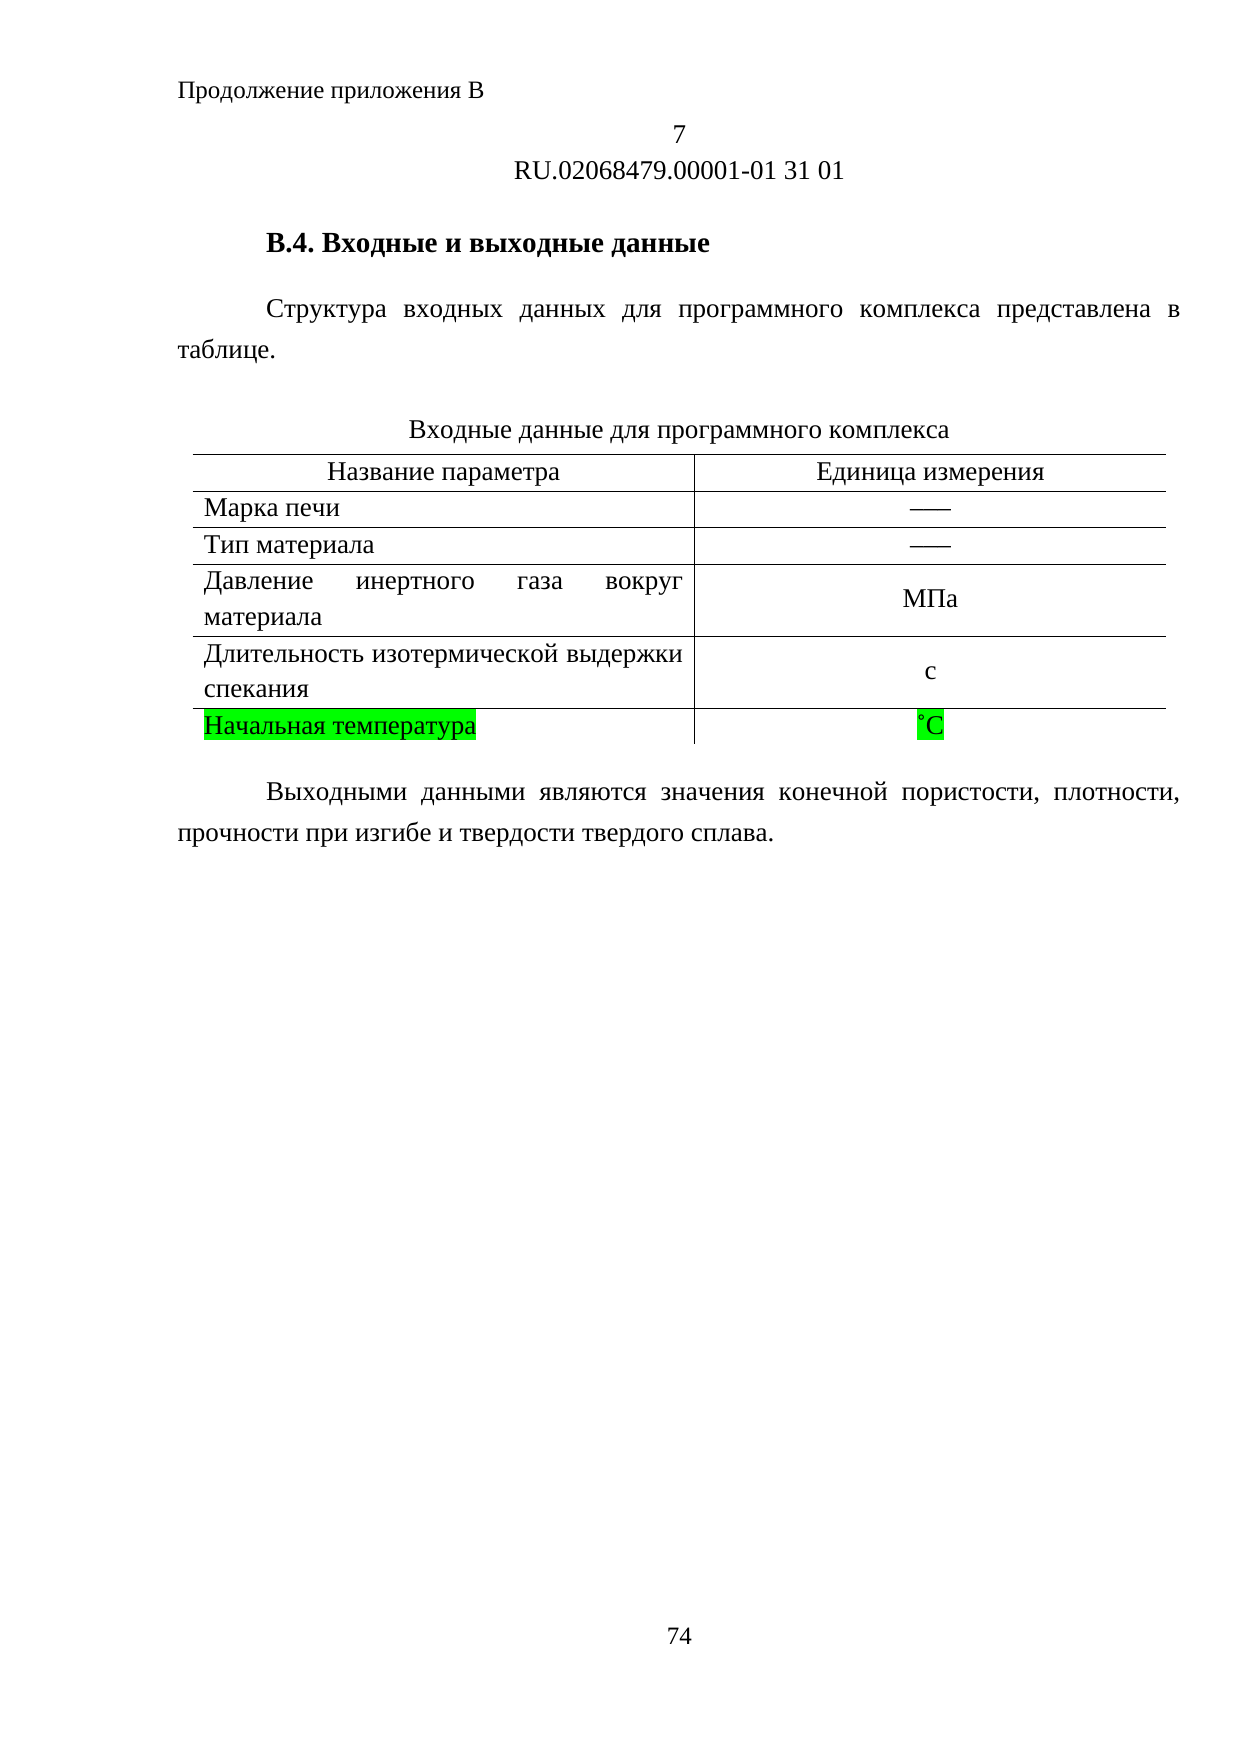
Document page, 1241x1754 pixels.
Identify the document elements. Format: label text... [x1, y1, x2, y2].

text В.4. Входные и выходные данные [177, 225, 1181, 259]
text 7 [177, 118, 1181, 149]
text RU.02068479.00001-01 31 01 [177, 154, 1181, 185]
table_cell МПа [695, 565, 1166, 636]
table_cell с [695, 637, 1166, 708]
table_header Название параметра [193, 455, 694, 491]
table_cell ––– [695, 528, 1166, 563]
table_header Единица измерения [695, 455, 1166, 491]
table_cell Марка печи [193, 492, 694, 527]
table_cell Длительность изотермической выдержки спекания [193, 637, 694, 708]
text Входные данные для программного комплекса [177, 414, 1181, 445]
table_cell Тип материала [193, 528, 694, 563]
text Выходными данными являются значения конечной пористости, плотности, прочности при изгибе и твердости твердого сплава. [177, 775, 1181, 847]
table_cell Давление инертного газа вокруг материала [193, 565, 694, 636]
text Структура входных данных для программного комплекса представлена в таблице. [177, 292, 1181, 364]
table_cell ––– [695, 492, 1166, 527]
table_cell ˚C [695, 709, 1166, 744]
table_cell Начальная температура [193, 709, 694, 744]
